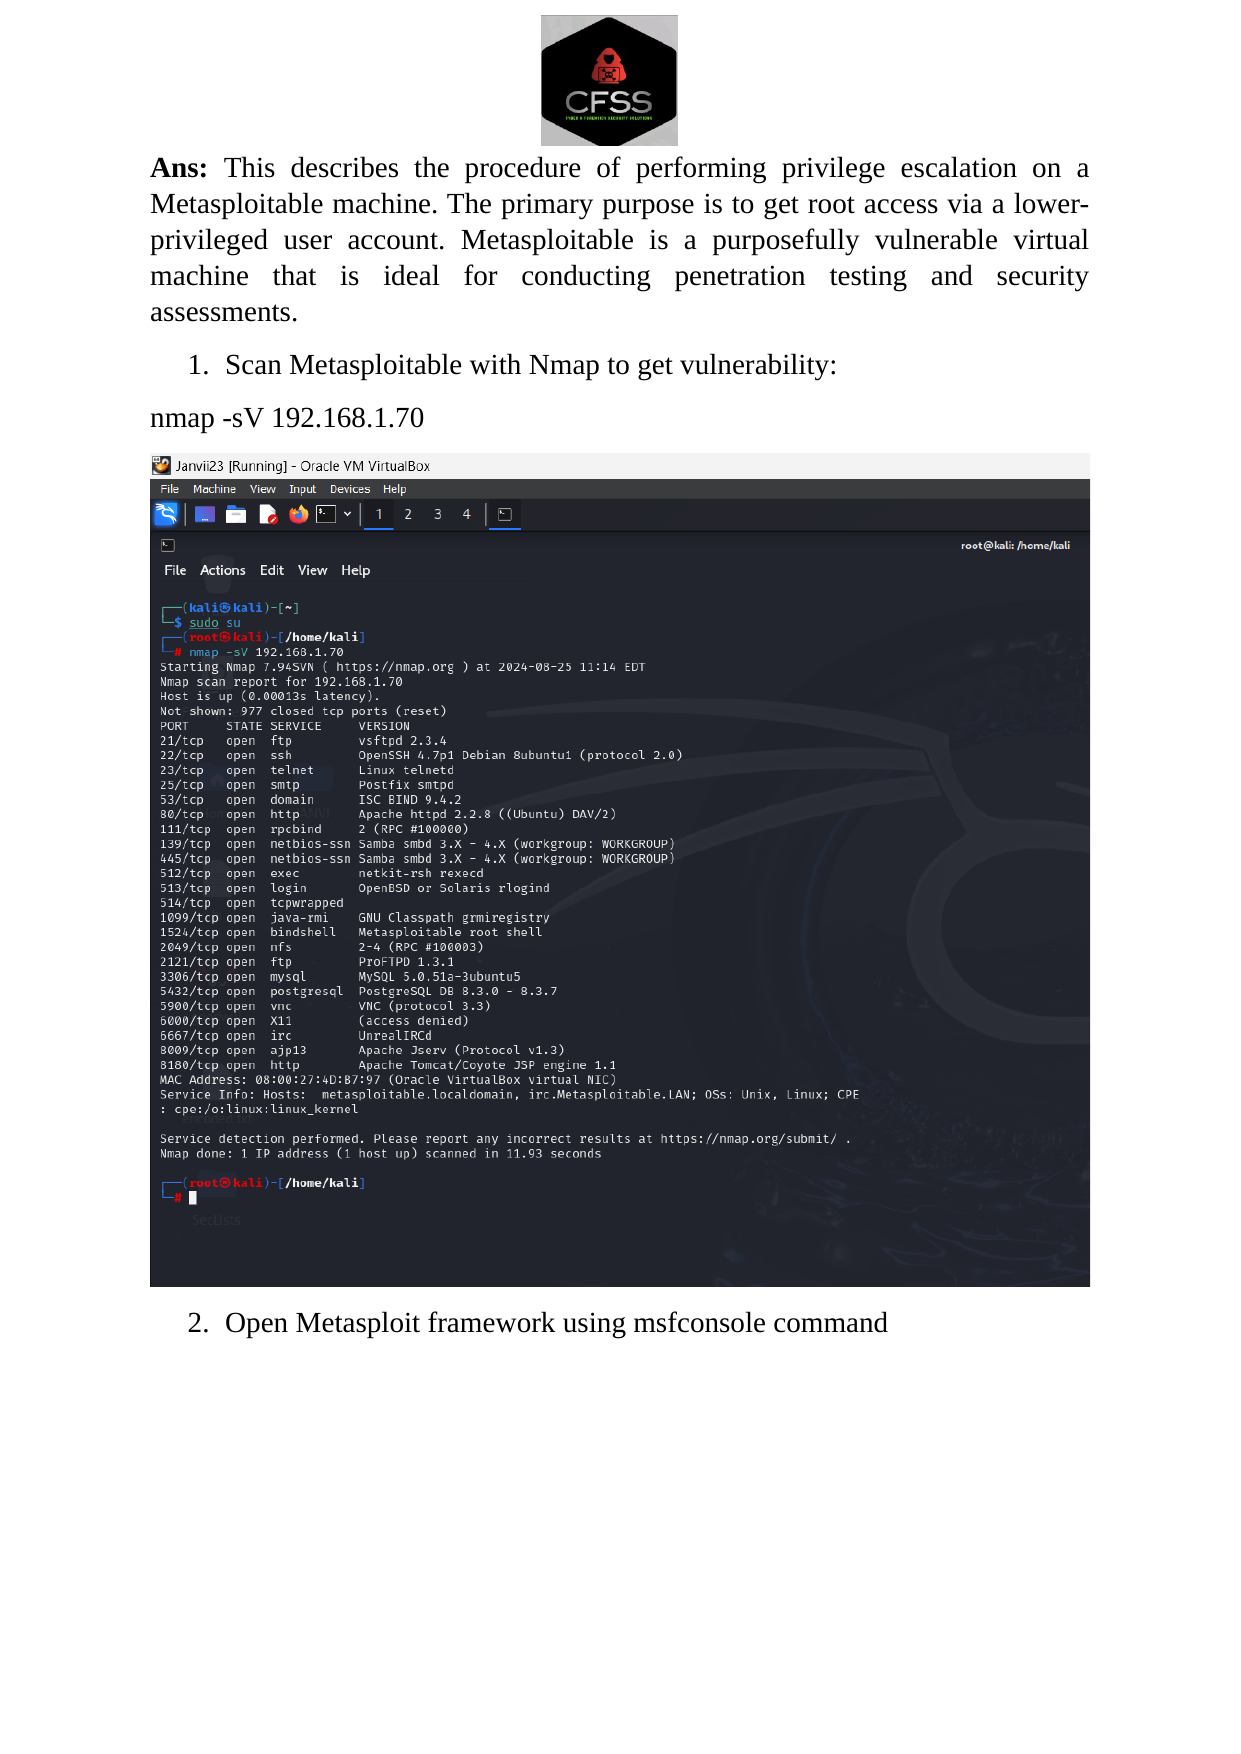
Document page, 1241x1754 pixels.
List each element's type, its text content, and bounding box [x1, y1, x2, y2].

list Scan Metasploitable with Nmap to get vulnerability: [187, 347, 1090, 381]
list Open Metasploit framework using msfconsole command [187, 1306, 1090, 1339]
picture [531, 15, 685, 146]
text nmap -sV 192.168.1.70 [150, 400, 1090, 434]
picture [150, 453, 1091, 1287]
text Ans: This describes the procedure of performing privilege escalation on a Metasploitable machine. The primary purpose is to get root access via a lower-privileged user account. Metasploitable is a purposefully vulnerable virtual machine that is ideal for conducting penetration testing and security assessments. [150, 150, 1090, 328]
